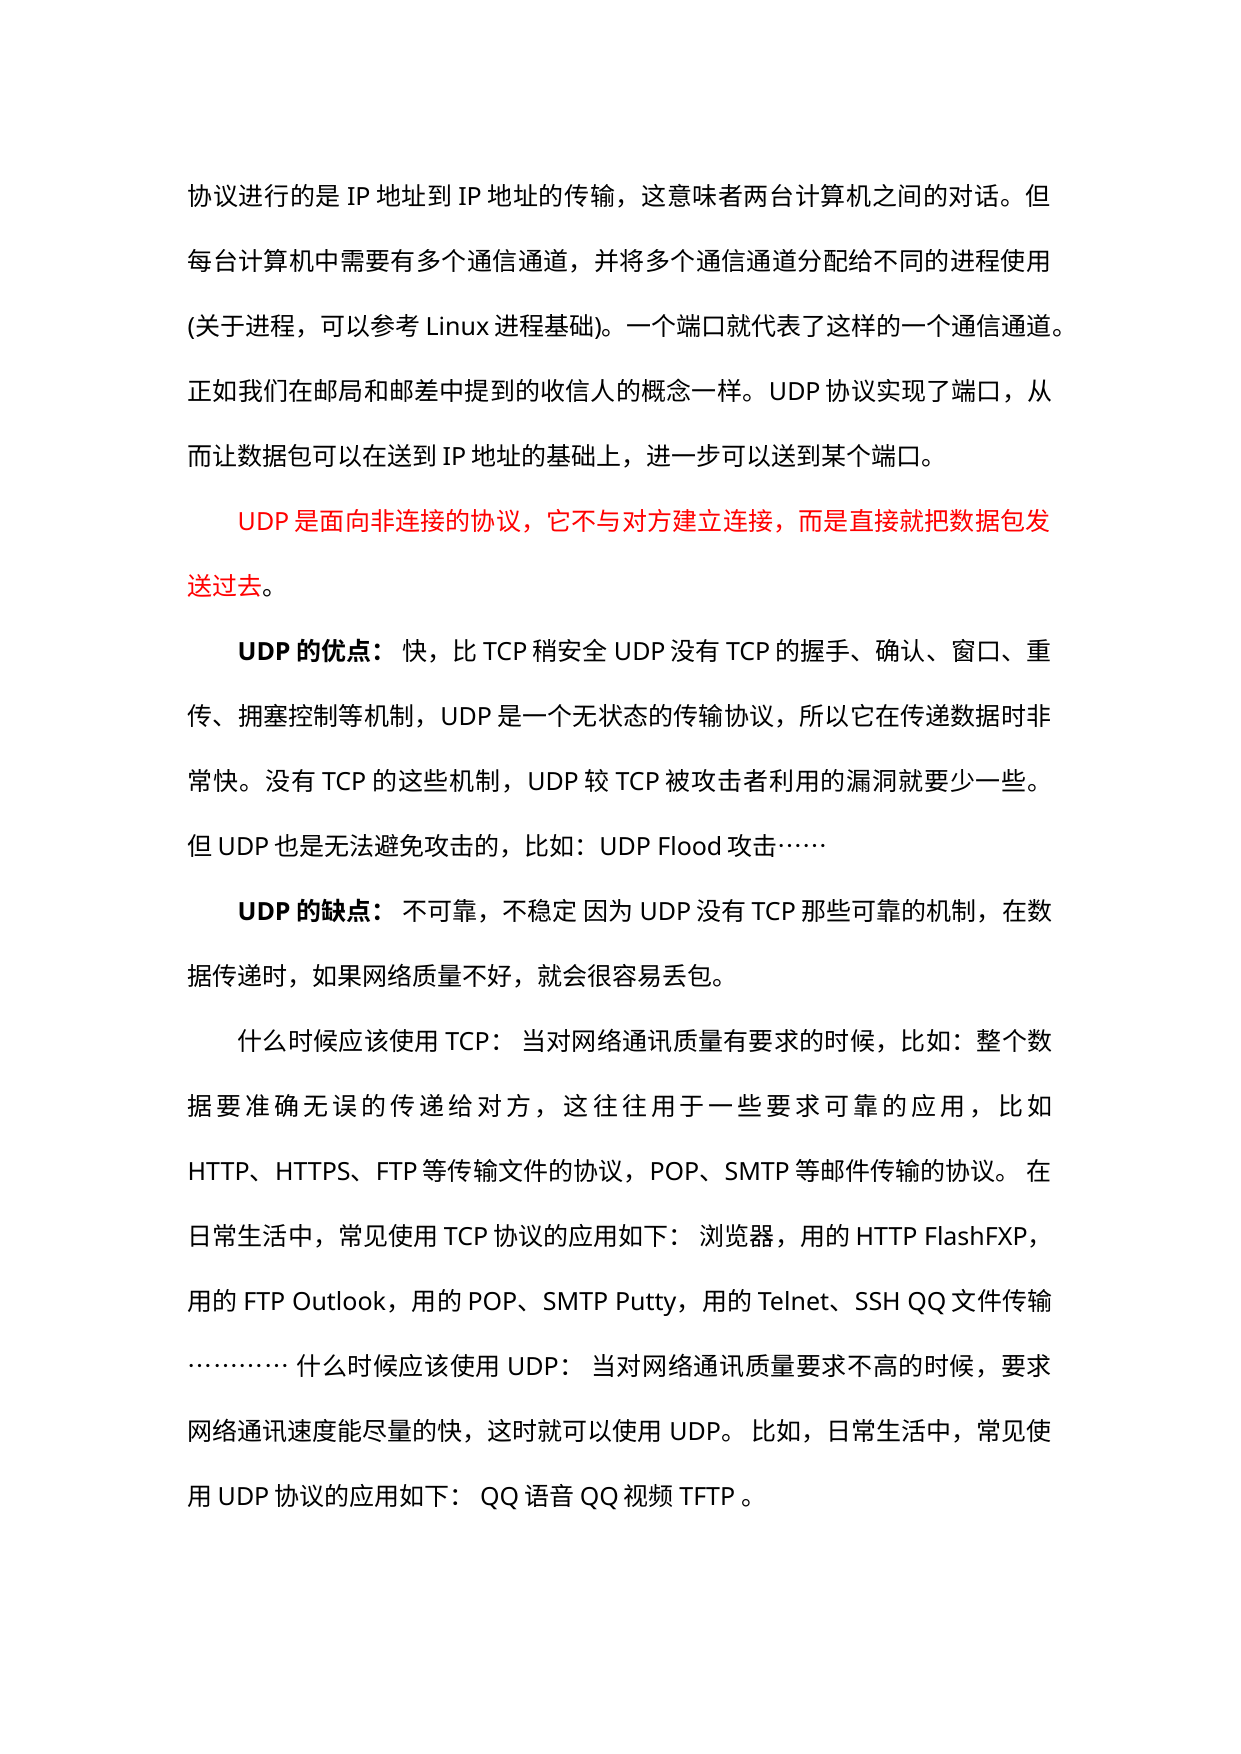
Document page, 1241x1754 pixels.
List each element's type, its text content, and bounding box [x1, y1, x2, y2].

text UDP的缺点： 不可靠，不稳定 因为UDP没有TCP那些可靠的机制，在数据传递时，如果网络质量不好，就会很容易丢包。 [187, 877, 1053, 1007]
text UDP的优点： 快，比TCP稍安全 UDP没有TCP的握手、确认、窗口、重传、拥塞控制等机制，UDP是一个无状态的传输协议，所以它在传递数据时非常快。没有TCP的这些机制，UDP较TCP被攻击者利用的漏洞就要少一些。但UDP也是无法避免攻击的，比如：UDP Flood攻击…… [187, 617, 1053, 877]
text 什么时候应该使用TCP： 当对网络通讯质量有要求的时候，比如：整个数据要准确无误的传递给对方，这往往用于一些要求可靠的应用，比如HTTP、HTTPS、FTP等传输文件的协议，POP、SMTP等邮件传输的协议。 在日常生活中，常见使用TCP协议的应用如下： 浏览器，用的HTTP FlashFXP，用的FTP Outlook，用的POP、SMTP Putty，用的Telnet、SSH QQ文件传输 ………… 什么时候应该使用UDP： 当对网络通讯质量要求不高的时候，要求网络通讯速度能尽量的快，这时就可以使用UDP。 比如，日常生活中，常见使用UDP协议的应用如下： QQ语音 QQ视频 TFTP 。 [187, 1007, 1053, 1527]
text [187, 162, 1053, 487]
text UDP是面向非连接的协议，它不与对方建立连接，而是直接就把数据包发送过去。 [187, 487, 1053, 617]
